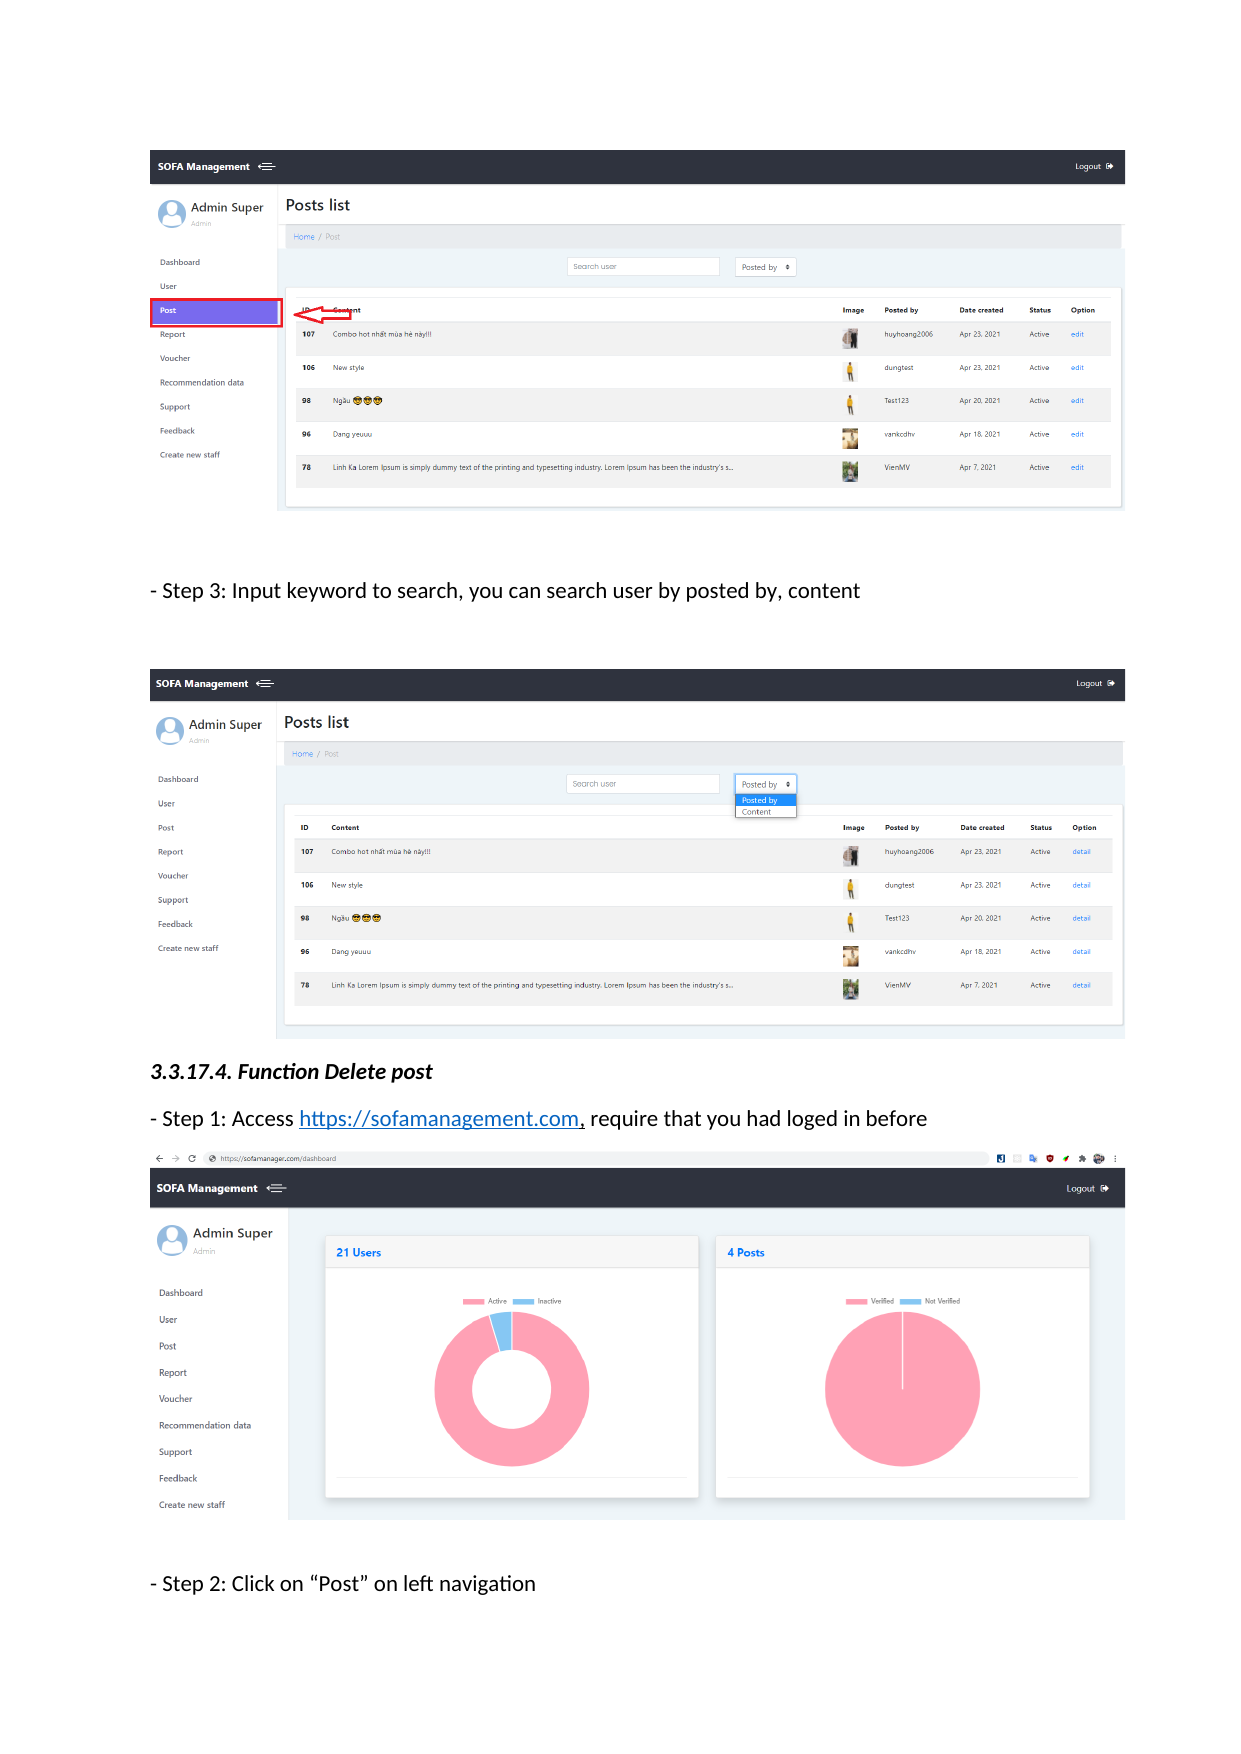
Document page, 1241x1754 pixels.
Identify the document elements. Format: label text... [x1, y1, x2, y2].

picture [150, 1150, 1125, 1520]
text - Step 2: Click on “Post” on left navigation [150, 1569, 1093, 1597]
text 3.3.17.4. Function Delete post [150, 1057, 1093, 1085]
text - Step 1: Access https://sofamanagement.com, require that you had loged in before [150, 1104, 1093, 1132]
text - Step 3: Input keyword to search, you can search user by posted by, content [150, 576, 1093, 604]
picture [150, 150, 1125, 511]
picture [150, 669, 1125, 1039]
